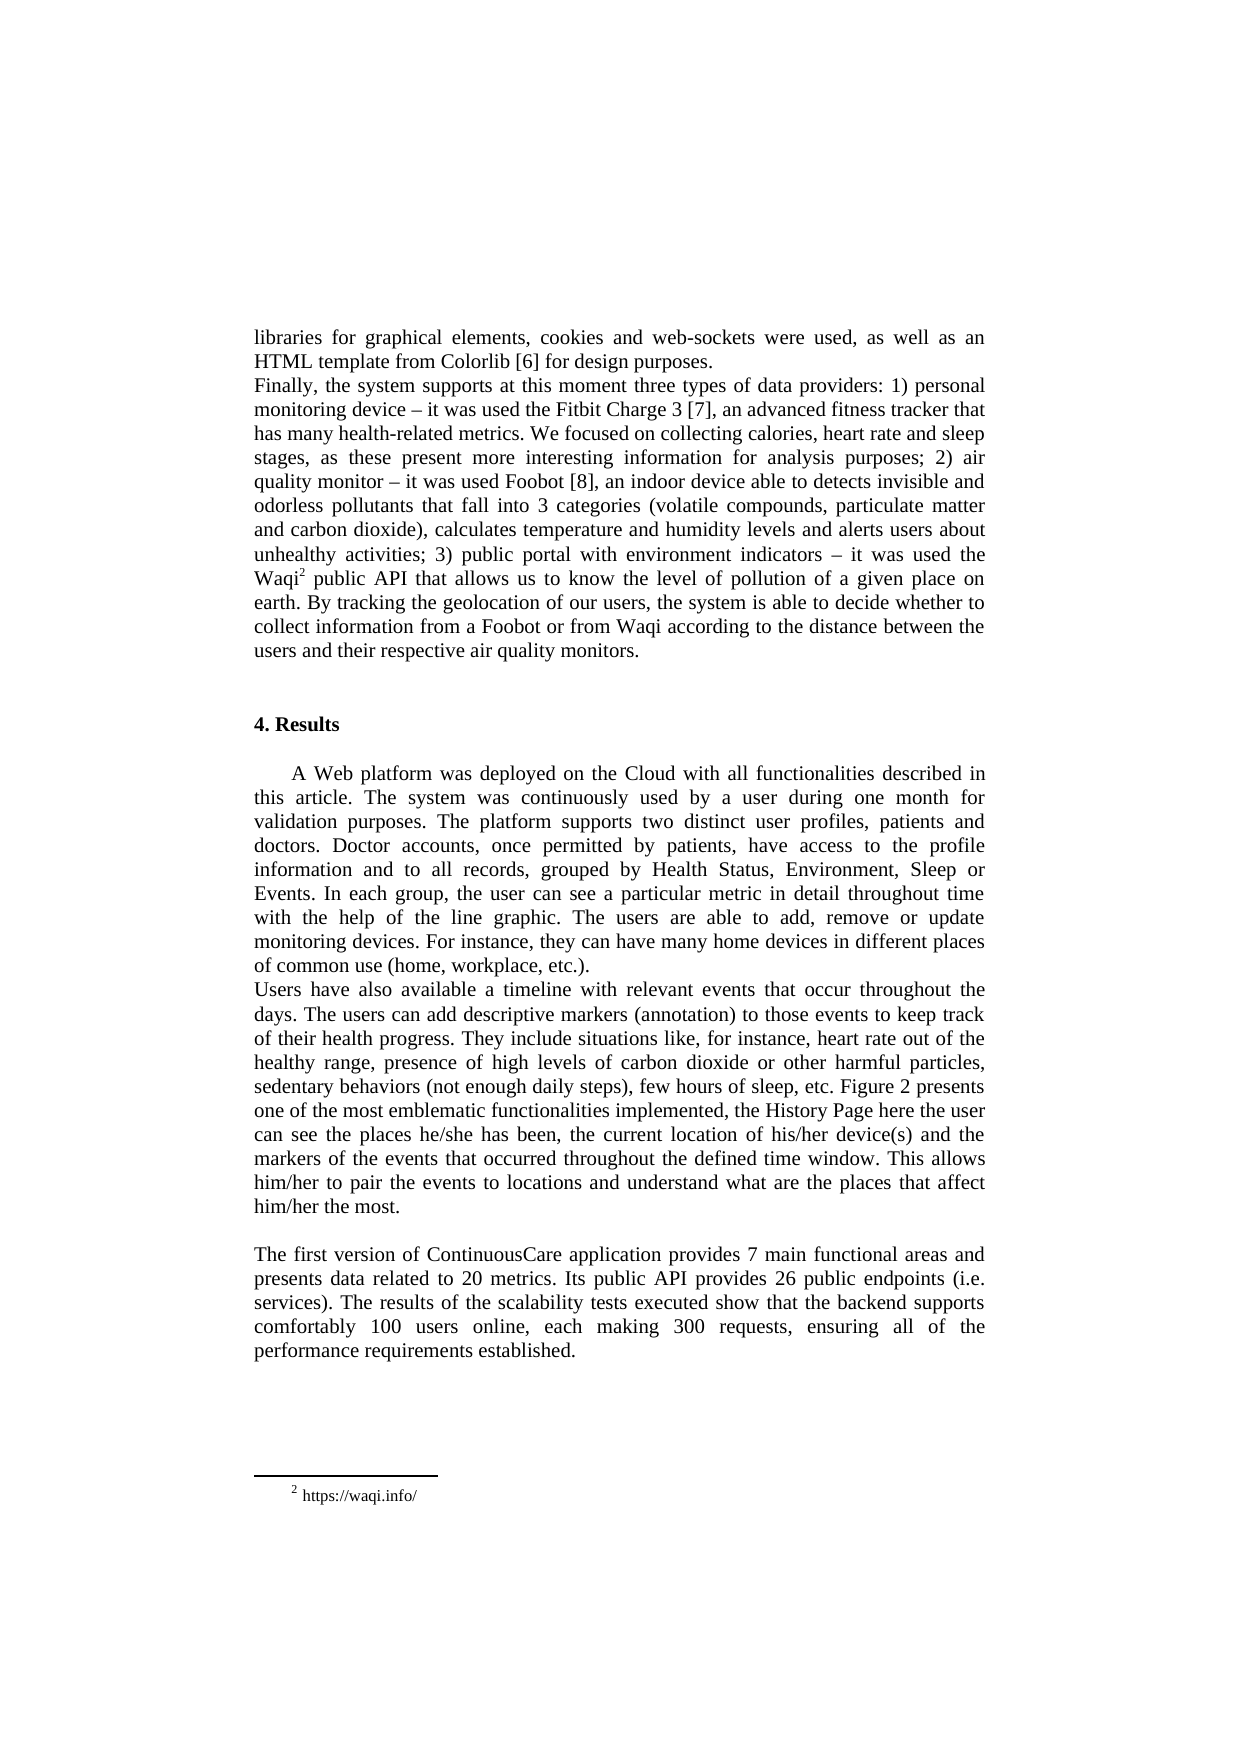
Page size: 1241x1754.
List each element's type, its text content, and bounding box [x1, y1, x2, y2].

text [254, 325, 986, 373]
text Users have also available a timeline with relevant events that occur throughout the days. The users can add descriptive markers (annotation) to those events to keep track of their health progress. They include situations like, for instance, heart rate out of the healthy range, presence of high levels of carbon dioxide or other harmful particles, sedentary behaviors (not enough daily steps), few hours of sleep, etc. Figure 2 presents one of the most emblematic functionalities implemented, the History Page here the user can see the places he/she has been, the current location of his/her device(s) and the markers of the events that occurred throughout the defined time window. This allows him/her to pair the events to locations and understand what are the places that affect him/her the most. [254, 977, 986, 1218]
text A Web platform was deployed on the Cloud with all functionalities described in this article. The system was continuously used by a user during one month for validation purposes. The platform supports two distinct user profiles, patients and doctors. Doctor accounts, once permitted by patients, have access to the profile information and to all records, grouped by Health Status, Environment, Sleep or Events. In each group, the user can see a particular metric in detail throughout time with the help of the line graphic. The users are able to add, remove or update monitoring devices. For instance, they can have many home devices in different places of common use (home, workplace, etc.). [254, 761, 986, 977]
text The first version of ContinuousCare application provides 7 main functional areas and presents data related to 20 metrics. Its public API provides 26 public endpoints (i.e. services). The results of the scalability tests executed show that the backend supports comfortably 100 users online, each making 300 requests, ensuring all of the performance requirements established. [254, 1242, 986, 1362]
text Finally, the system supports at this moment three types of data providers: 1) personal monitoring device – it was used the Fitbit Charge 3 [7], an advanced fitness tracker that has many health-related metrics. We focused on collecting calories, heart rate and sleep stages, as these present more interesting information for analysis purposes; 2) air quality monitor – it was used Foobot [8], an indoor device able to detects invisible and odorless pollutants that fall into 3 categories (volatile compounds, particulate matter and carbon dioxide), calculates temperature and humidity levels and alerts users about unhealthy activities; 3) public portal with environment indicators – it was used the Waqi public API that allows us to know the level of pollution of a given place on earth. By tracking the geolocation of our users, the system is able to decide whether to collect information from a Foobot or from Waqi according to the distance between the users and their respective air quality monitors. [254, 373, 986, 662]
subtitle Results [254, 712, 986, 736]
